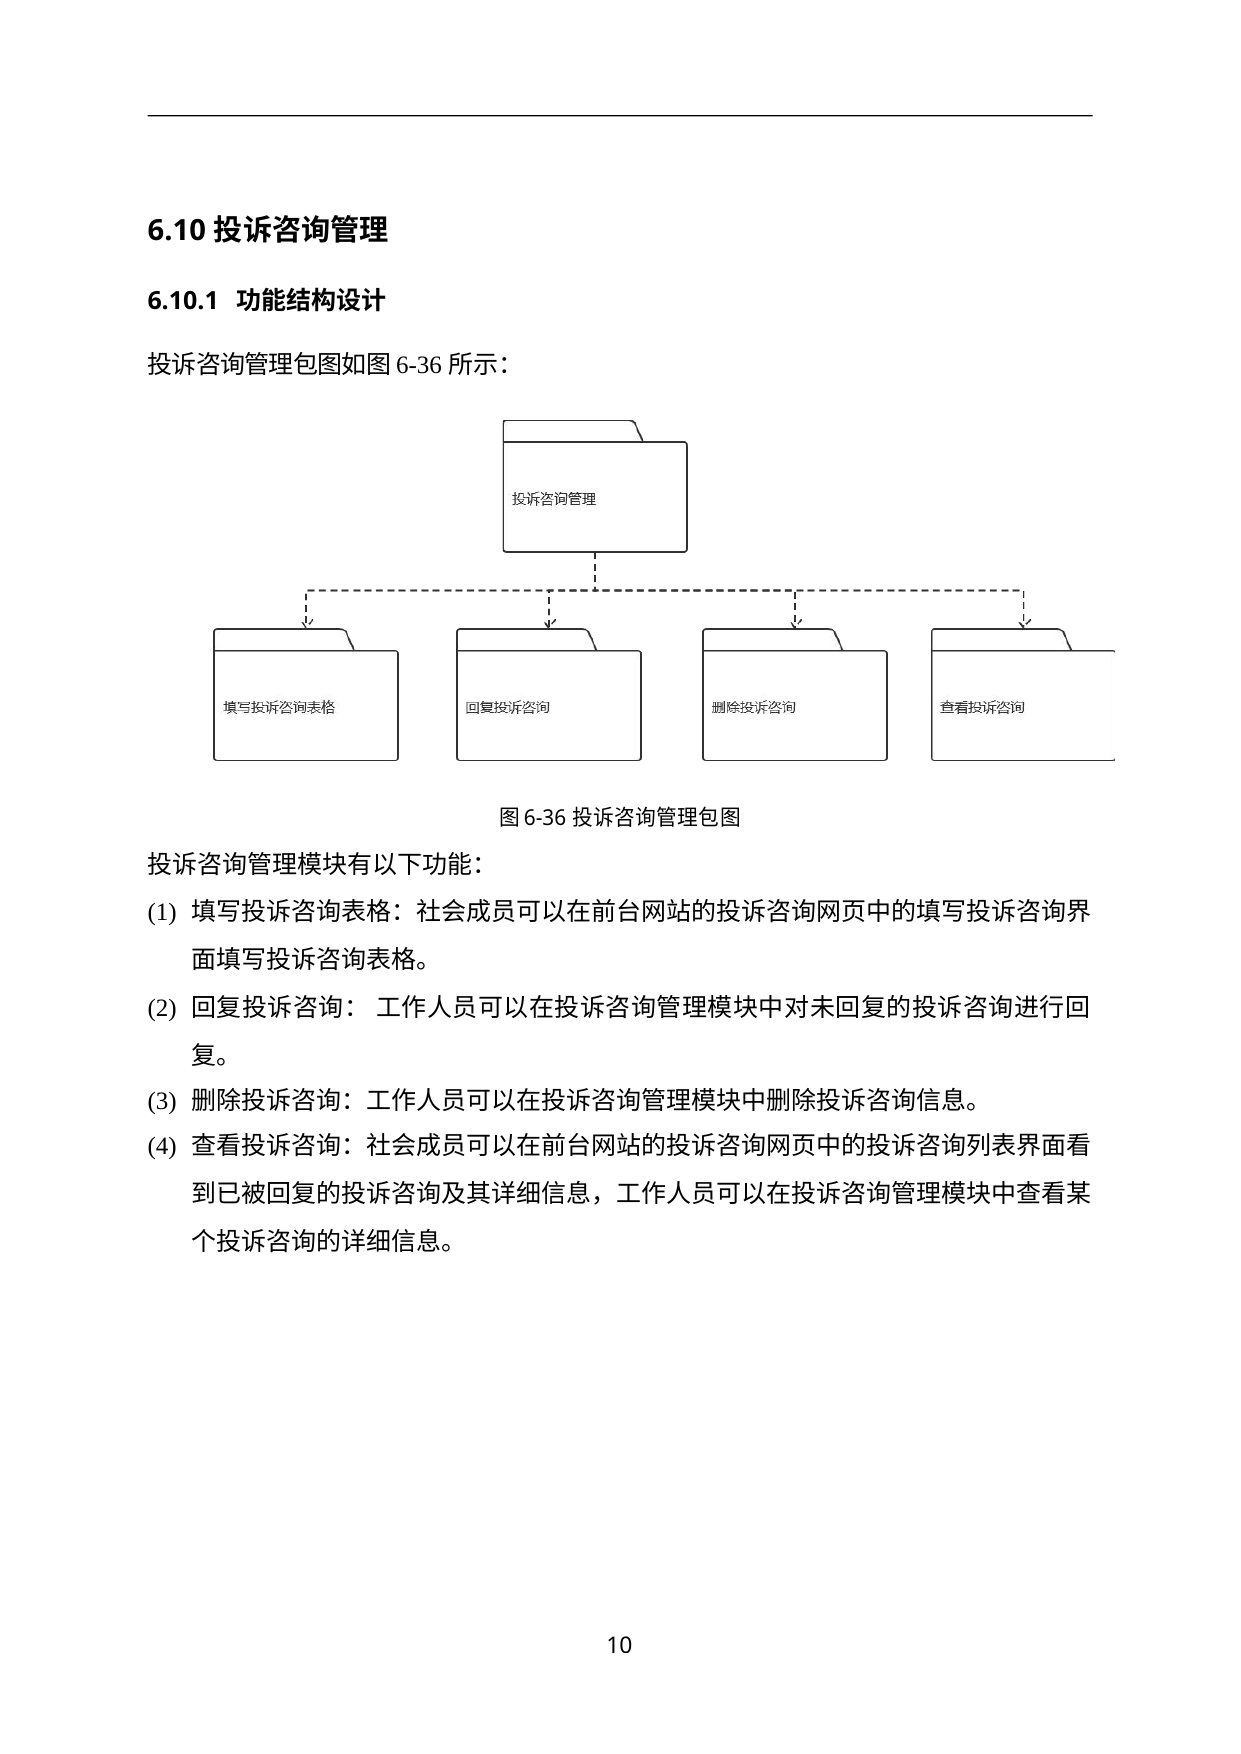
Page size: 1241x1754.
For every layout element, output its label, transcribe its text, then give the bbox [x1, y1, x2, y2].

text 图 6-36 投诉咨询管理包图 [135, 800, 1104, 832]
picture [213, 420, 1115, 761]
list 删除投诉咨询：工作人员可以在投诉咨询管理模块中删除投诉咨询信息。 [147, 1084, 1146, 1116]
subtitle 投诉咨询管理 [147, 201, 1146, 251]
list 回复投诉咨询： 工作人员可以在投诉咨询管理模块中对未回复的投诉咨询进行回复。 [147, 987, 1093, 1072]
subtitle 功能结构设计 [147, 281, 1146, 317]
list 查看投诉咨询：社会成员可以在前台网站的投诉咨询网页中的投诉咨询列表界面看到已被回复的投诉咨询及其详细信息，工作人员可以在投诉咨询管理模块中查看某个投诉咨询的详细信息。 [147, 1126, 1093, 1258]
text 投诉咨询管理包图如图 6-36 所示： [147, 345, 1146, 381]
list 填写投诉咨询表格：社会成员可以在前台网站的投诉咨询网页中的填写投诉咨询界面填写投诉咨询表格。 [147, 891, 1093, 976]
text 投诉咨询管理模块有以下功能： [147, 844, 1146, 881]
